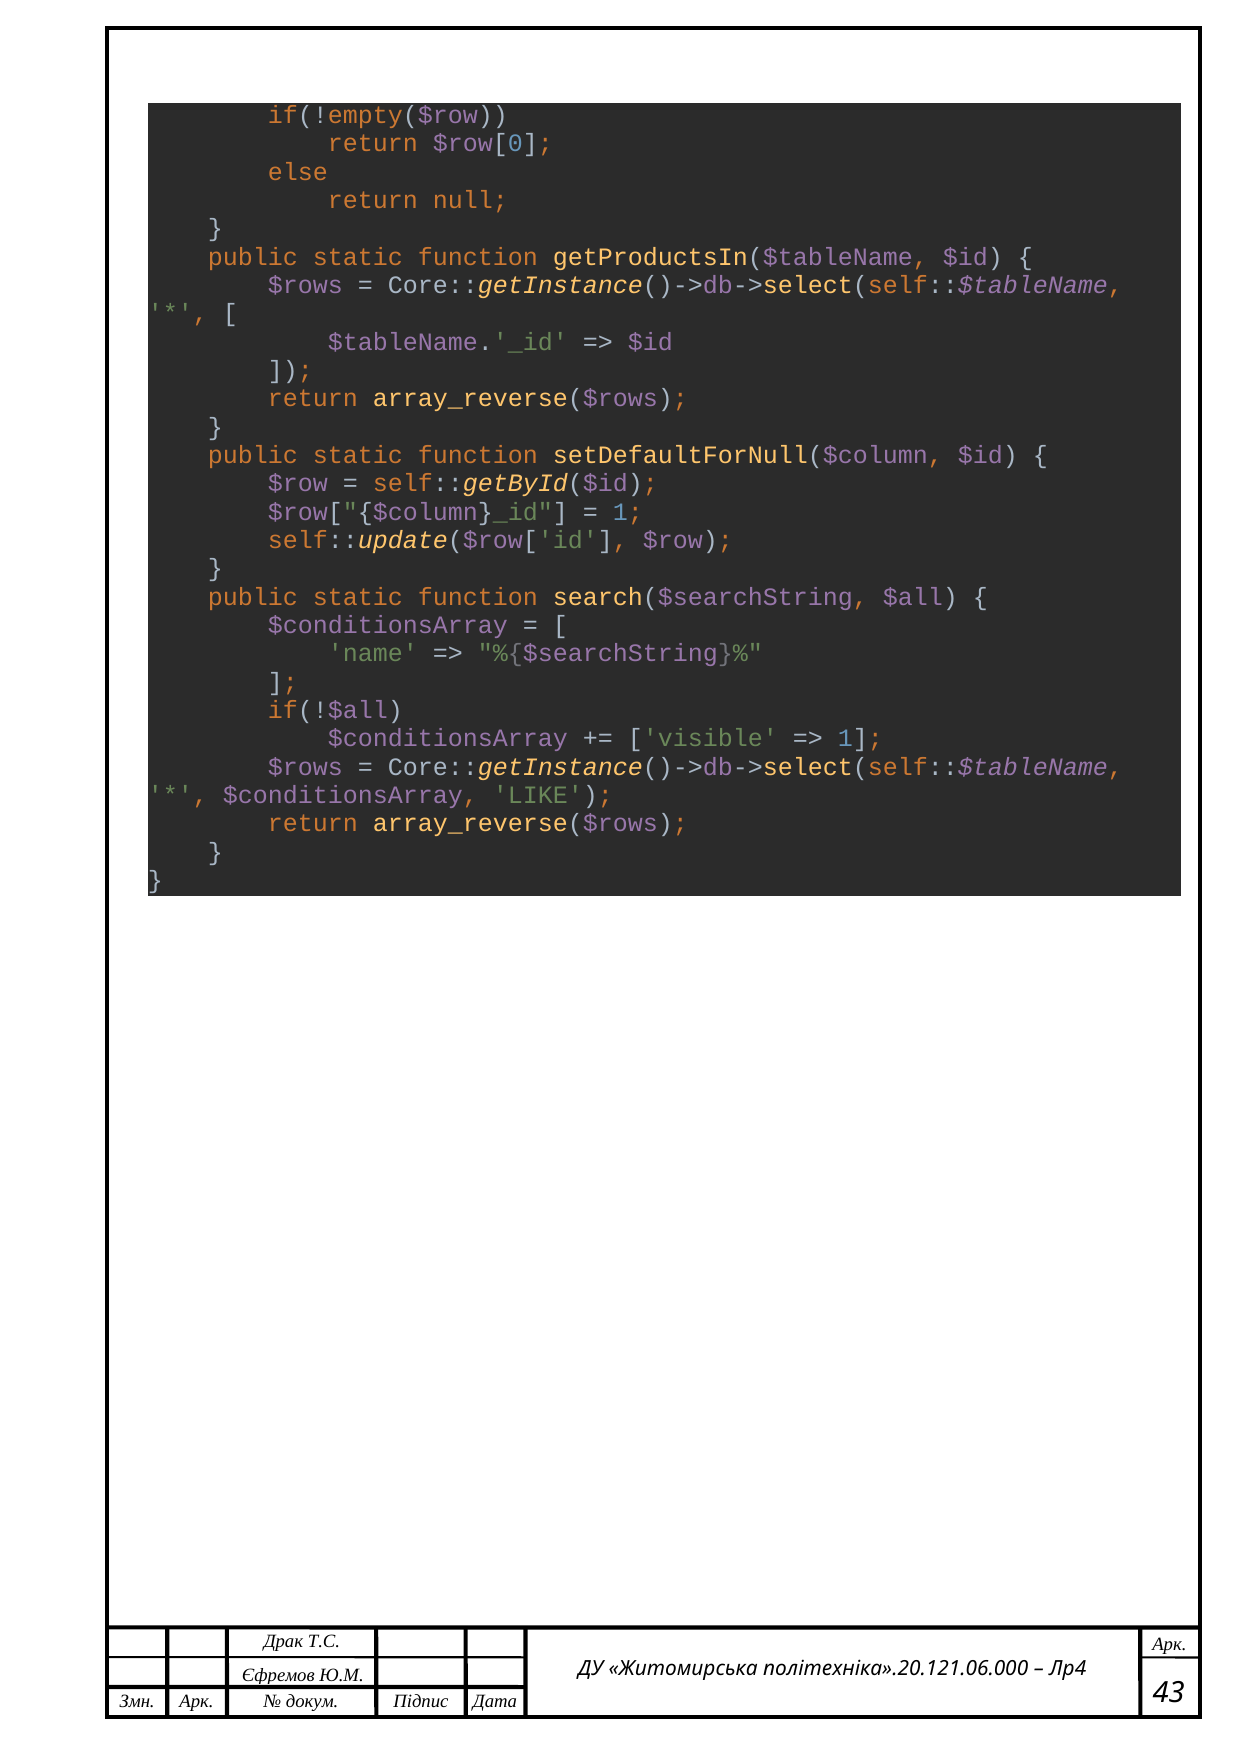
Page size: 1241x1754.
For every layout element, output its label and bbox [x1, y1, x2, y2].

text [148, 103, 1181, 896]
